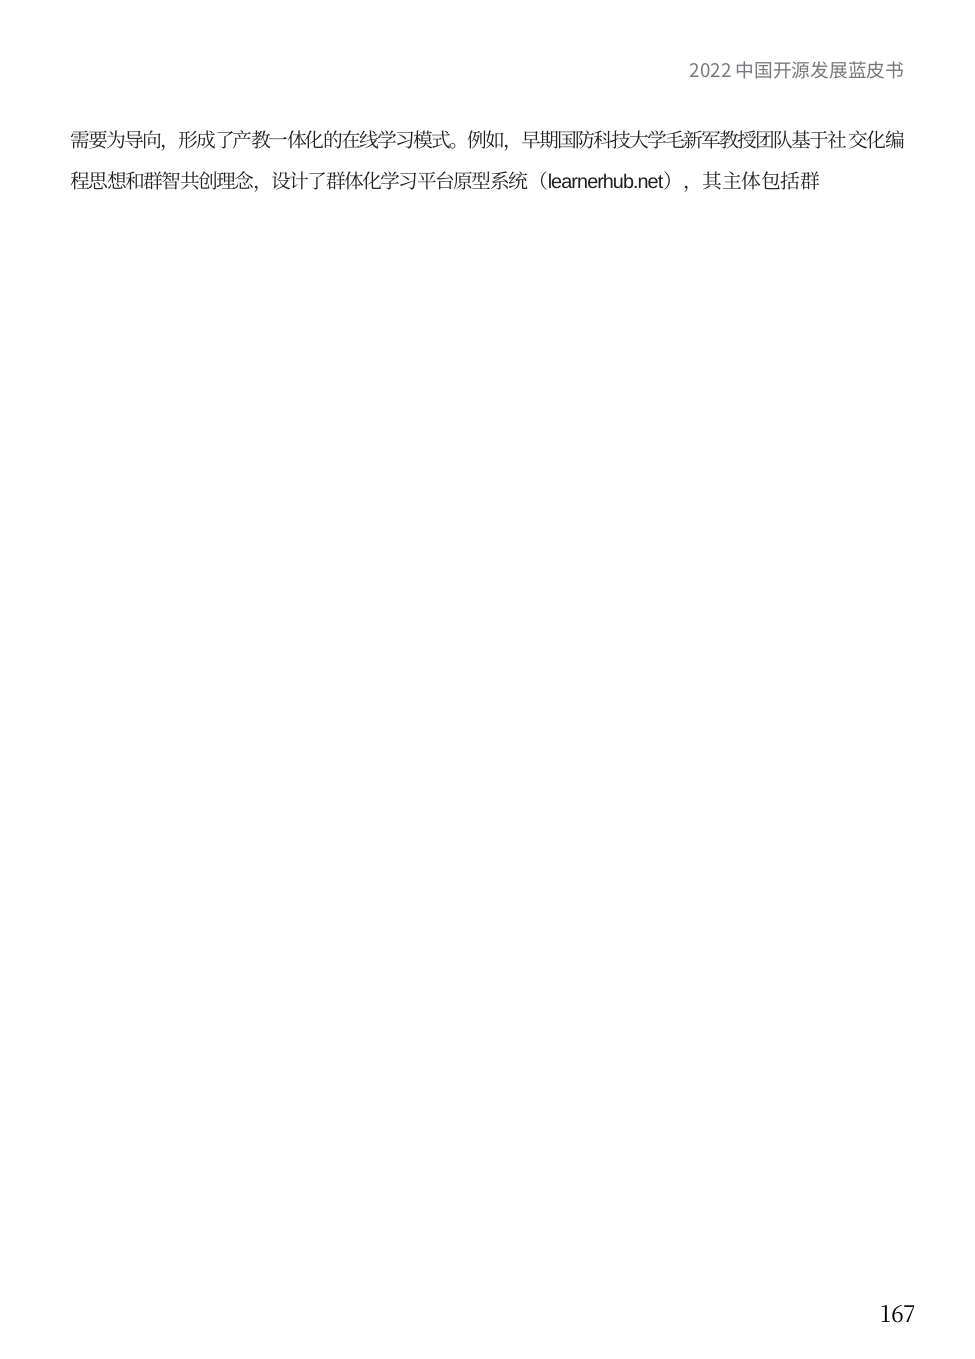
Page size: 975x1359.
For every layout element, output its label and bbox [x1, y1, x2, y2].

text [71, 125, 905, 194]
